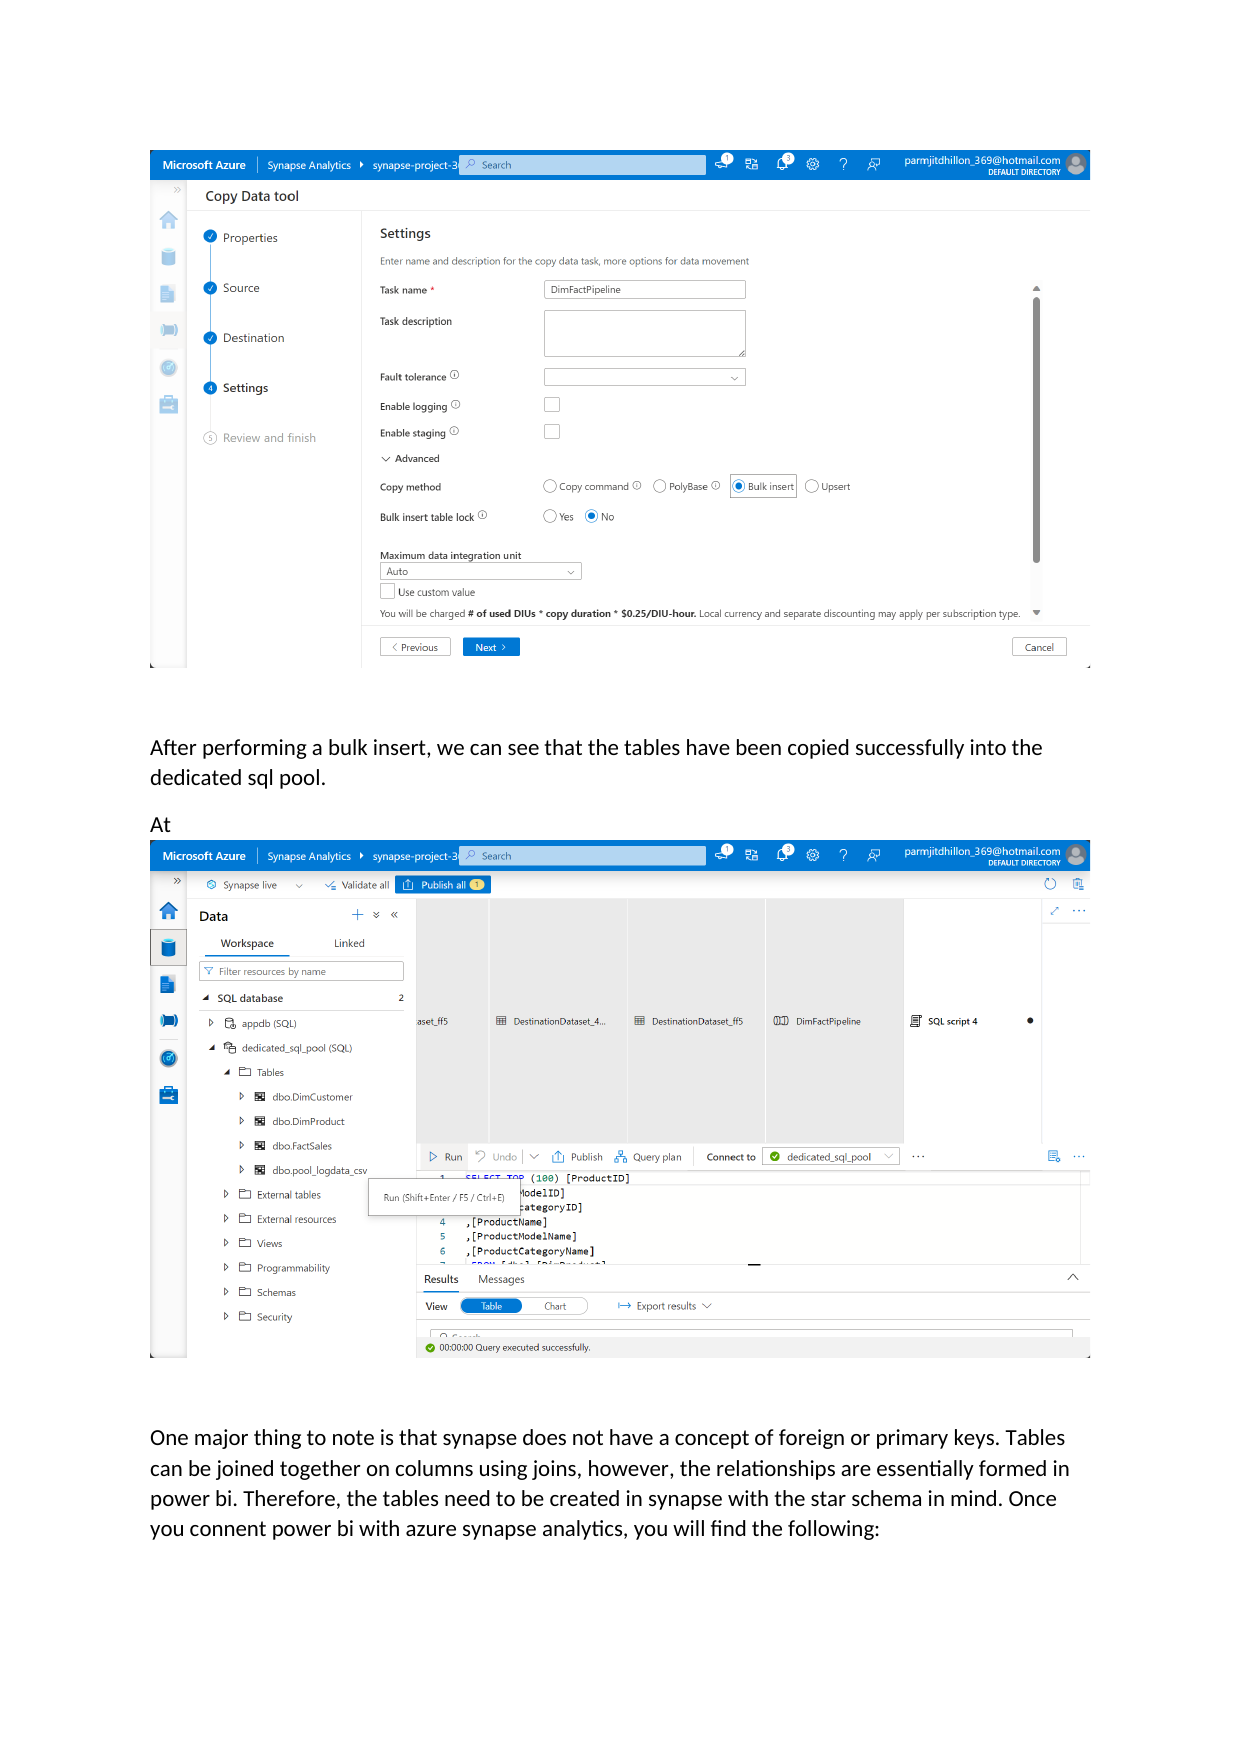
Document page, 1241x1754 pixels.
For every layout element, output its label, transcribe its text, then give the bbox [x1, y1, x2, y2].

text One major thing to note is that synapse does not have a concept of foreign or primary keys. Tables can be joined together on columns using joins, however, the relationships are essentially formed in power bi. Therefore, the tables need to be created in synapse with the star schema in mind. Once you connent power bi with azure synapse analytics, you will find the following: [150, 1423, 1090, 1542]
picture [150, 150, 1091, 668]
text At [150, 810, 1090, 840]
picture [150, 840, 1091, 1358]
text After performing a bulk insert, we can see that the tables have been copied successfully into the dedicated sql pool. [150, 733, 1090, 791]
